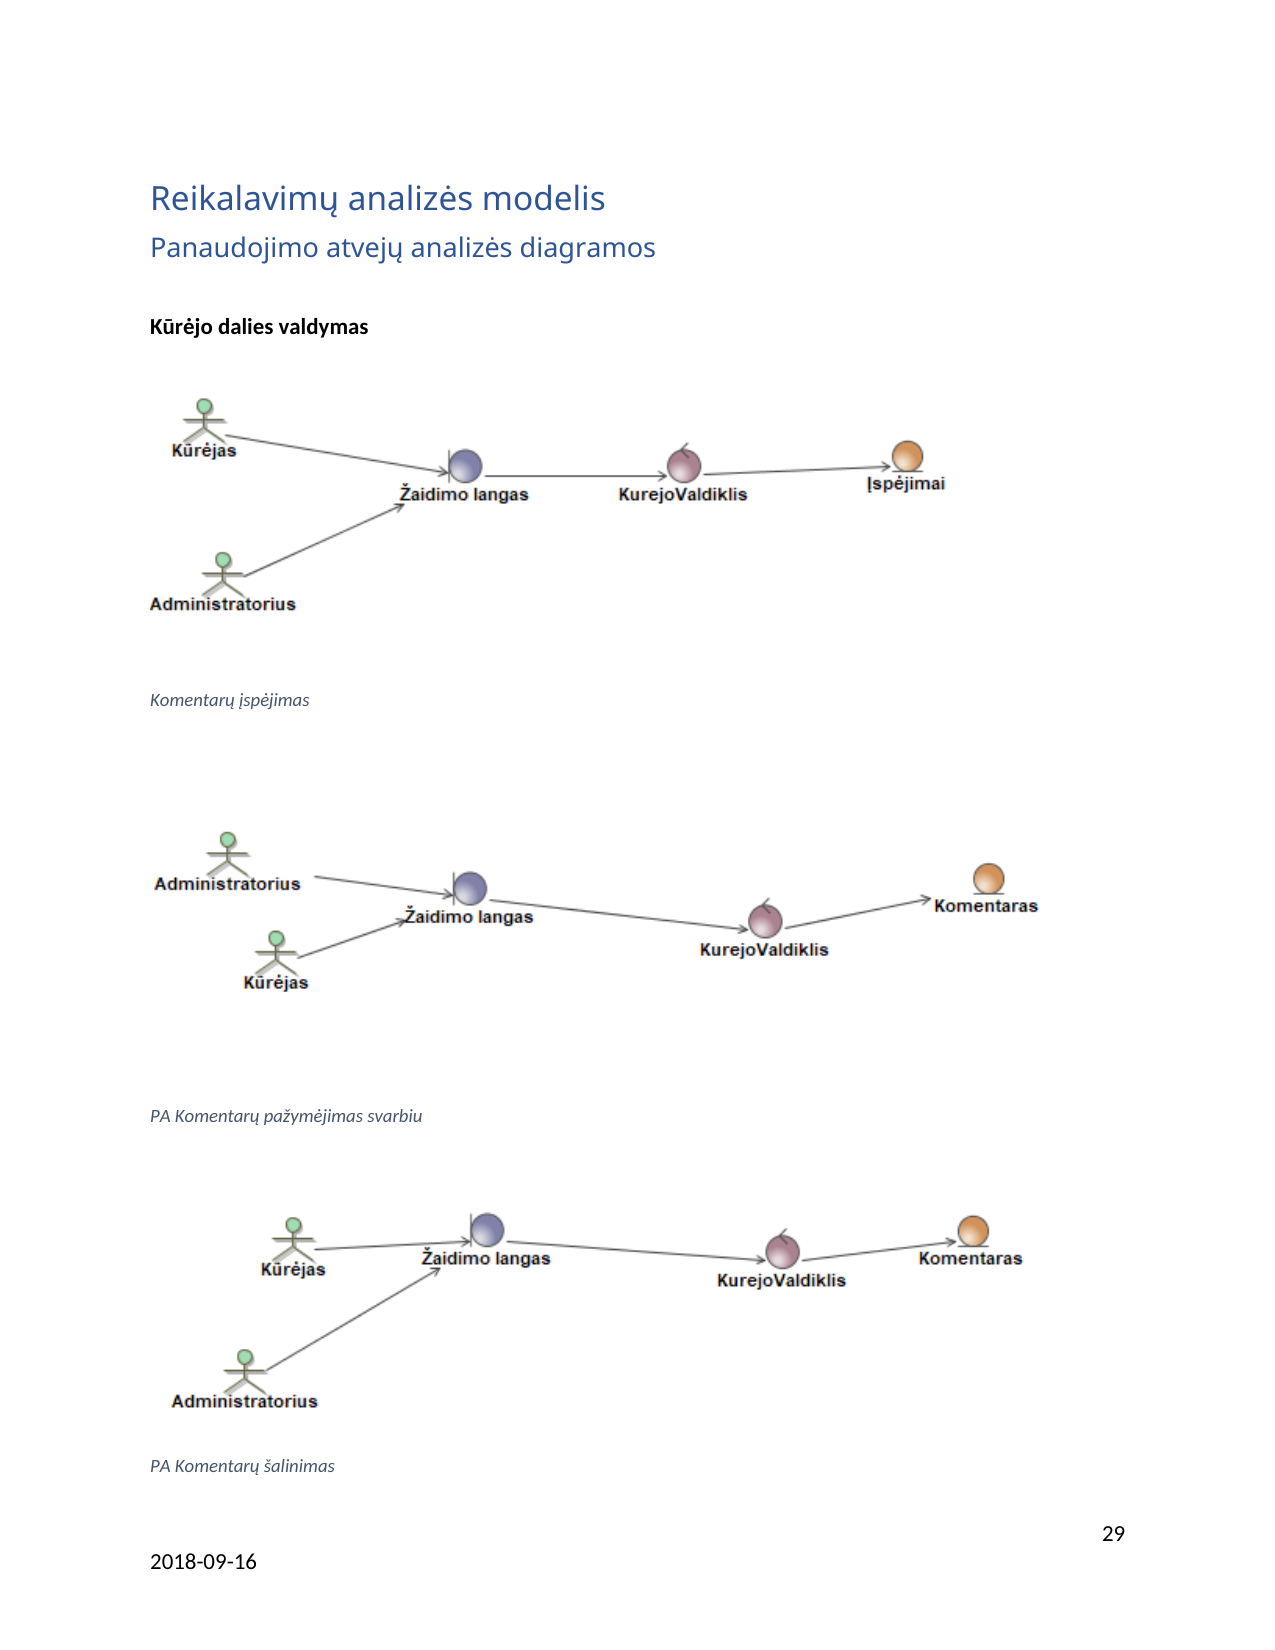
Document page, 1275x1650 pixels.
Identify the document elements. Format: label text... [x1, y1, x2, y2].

picture [150, 779, 1061, 1086]
text Kūrėjo dalies valdymas [150, 312, 1125, 340]
text PA Komentarų šalinimas [150, 1454, 1125, 1477]
text Komentarų įspėjimas [150, 688, 1125, 711]
text PA Komentarų pažymėjimas svarbiu [150, 1104, 1125, 1127]
picture [150, 358, 986, 670]
subtitle Panaudojimo atvejų analizės diagramos [150, 228, 1125, 265]
subtitle Reikalavimų analizės modelis [150, 175, 1125, 220]
picture [150, 1195, 1058, 1436]
